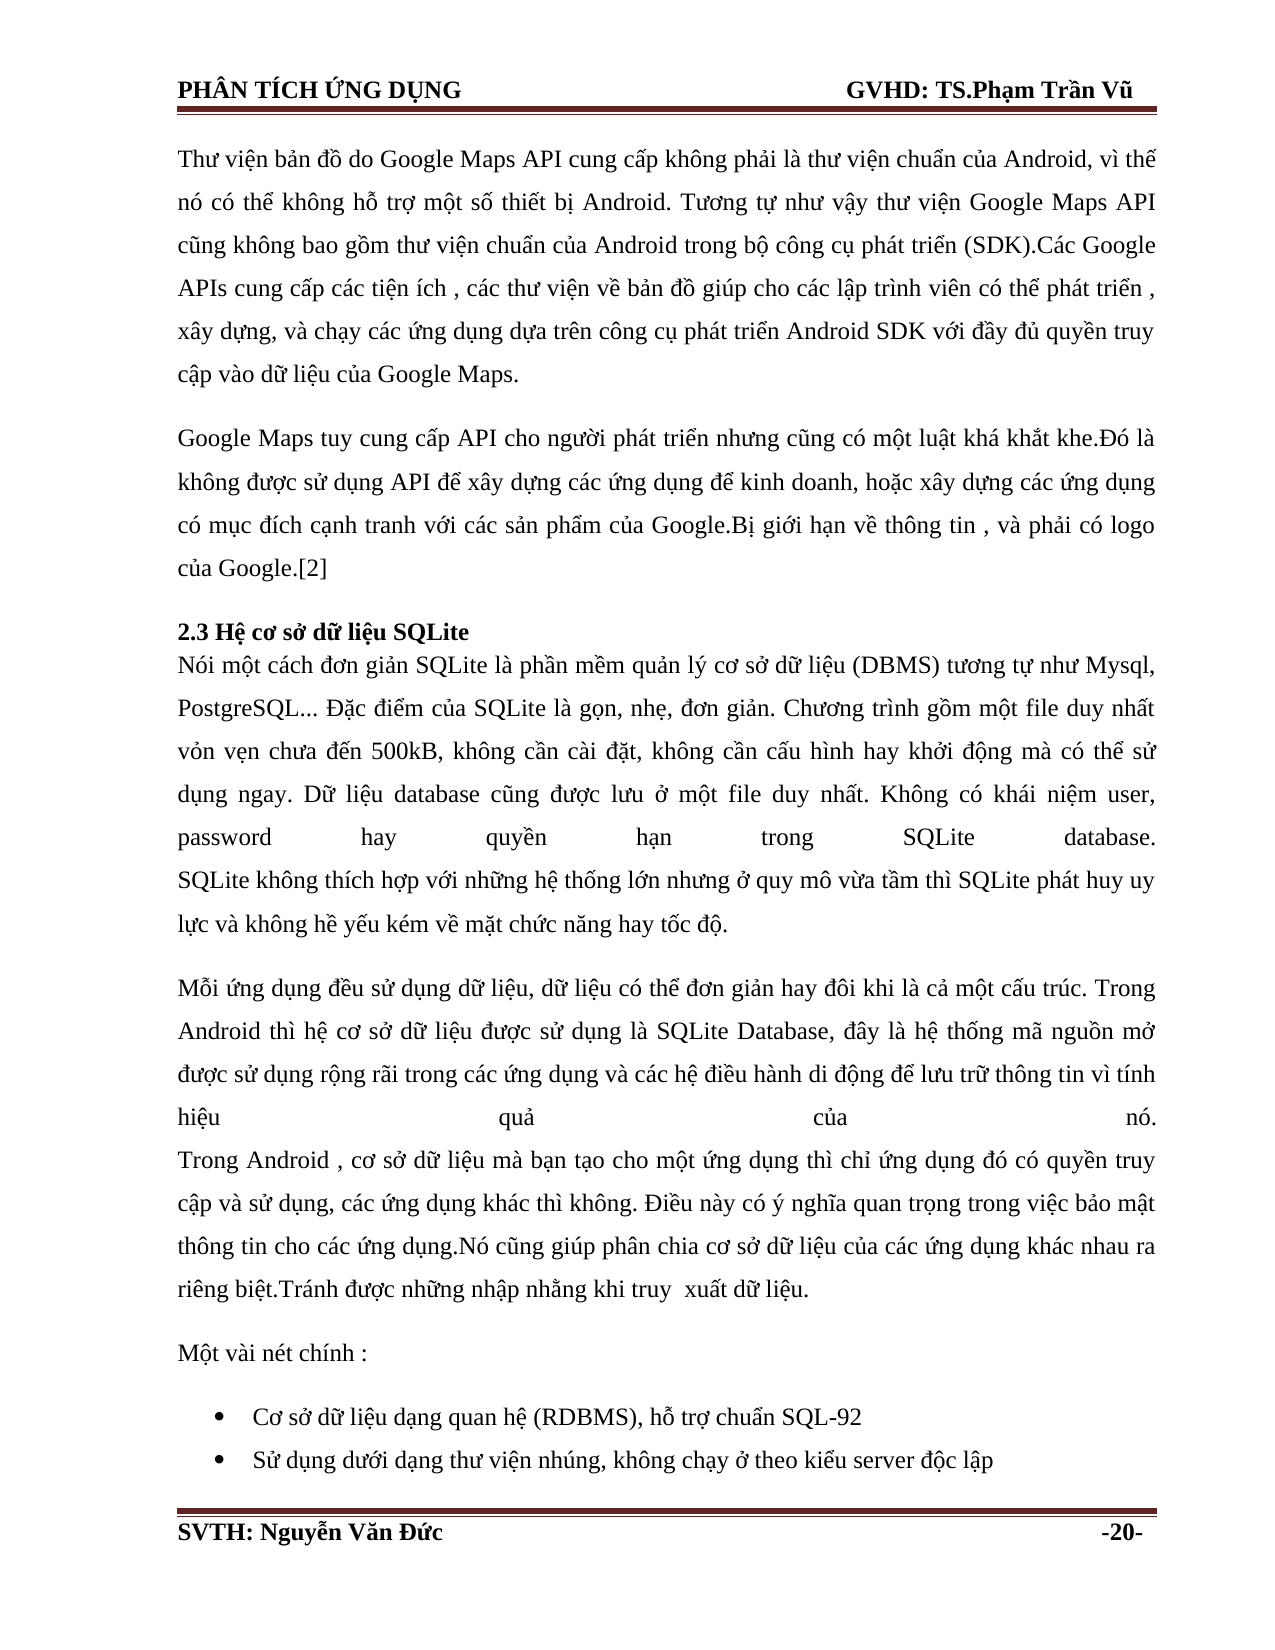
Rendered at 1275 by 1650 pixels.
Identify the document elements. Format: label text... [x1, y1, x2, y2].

list Cơ sở dữ liệu dạng quan hệ (RDBMS), hỗ trợ chuẩn SQL-92 [215, 1402, 1157, 1431]
text Một vài nét chính : [177, 1338, 1157, 1367]
list Sử dụng dưới dạng thư viện nhúng, không chạy ở theo kiểu server độc lập [215, 1446, 1157, 1474]
subtitle 2.3 Hệ cơ sở dữ liệu SQLite [177, 617, 1157, 646]
text Nói một cách đơn giản SQLite là phần mềm quản lý cơ sở dữ liệu (DBMS) tương tự như Mysql, PostgreSQL... Đặc điểm của SQLite là gọn, nhẹ, đơn giản. Chương trình gồm một file duy nhất vỏn vẹn chưa đến 500kB, không cần cài đặt, không cần cấu hình hay khởi động mà có thể sử dụng ngay. Dữ liệu database cũng được lưu ở một file duy nhất. Không có khái niệm user, password hay quyền hạn trong SQLite database. SQLite không thích hợp với những hệ thống lớn nhưng ở quy mô vừa tầm thì SQLite phát huy uy lực và không hề yếu kém về mặt chức năng hay tốc độ. [177, 650, 1157, 937]
text Thư viện bản đồ do Google Maps API cung cấp không phải là thư viện chuẩn của Android, vì thế nó có thể không hỗ trợ một số thiết bị Android. Tương tự như vậy thư viện Google Maps API cũng không bao gồm thư viện chuẩn của Android trong bộ công cụ phát triển (SDK).Các Google APIs cung cấp các tiện ích , các thư viện về bản đồ giúp cho các lập trình viên có thể phát triển , xây dựng, và chạy các ứng dụng dựa trên công cụ phát triển Android SDK với đầy đủ quyền truy cập vào dữ liệu của Google Maps. [177, 144, 1157, 388]
text Google Maps tuy cung cấp API cho người phát triển nhưng cũng có một luật khá khắt khe.Đó là không được sử dụng API để xây dựng các ứng dụng để kinh doanh, hoặc xây dựng các ứng dụng có mục đích cạnh tranh với các sản phẩm của Google.Bị giới hạn về thông tin , và phải có logo của Google.[2] [177, 423, 1157, 582]
text Mỗi ứng dụng đều sử dụng dữ liệu, dữ liệu có thể đơn giản hay đôi khi là cả một cấu trúc. Trong Android thì hệ cơ sở dữ liệu được sử dụng là SQLite Database, đây là hệ thống mã nguồn mở được sử dụng rộng rãi trong các ứng dụng và các hệ điều hành di động để lưu trữ thông tin vì tính hiệu quả của nó. Trong Android , cơ sở dữ liệu mà bạn tạo cho một ứng dụng thì chỉ ứng dụng đó có quyền truy cập và sử dụng, các ứng dụng khác thì không. Điều này có ý nghĩa quan trọng trong việc bảo mật thông tin cho các ứng dụng.Nó cũng giúp phân chia cơ sở dữ liệu của các ứng dụng khác nhau ra riêng biệt.Tránh được những nhập nhằng khi truy xuất dữ liệu. [177, 973, 1157, 1303]
